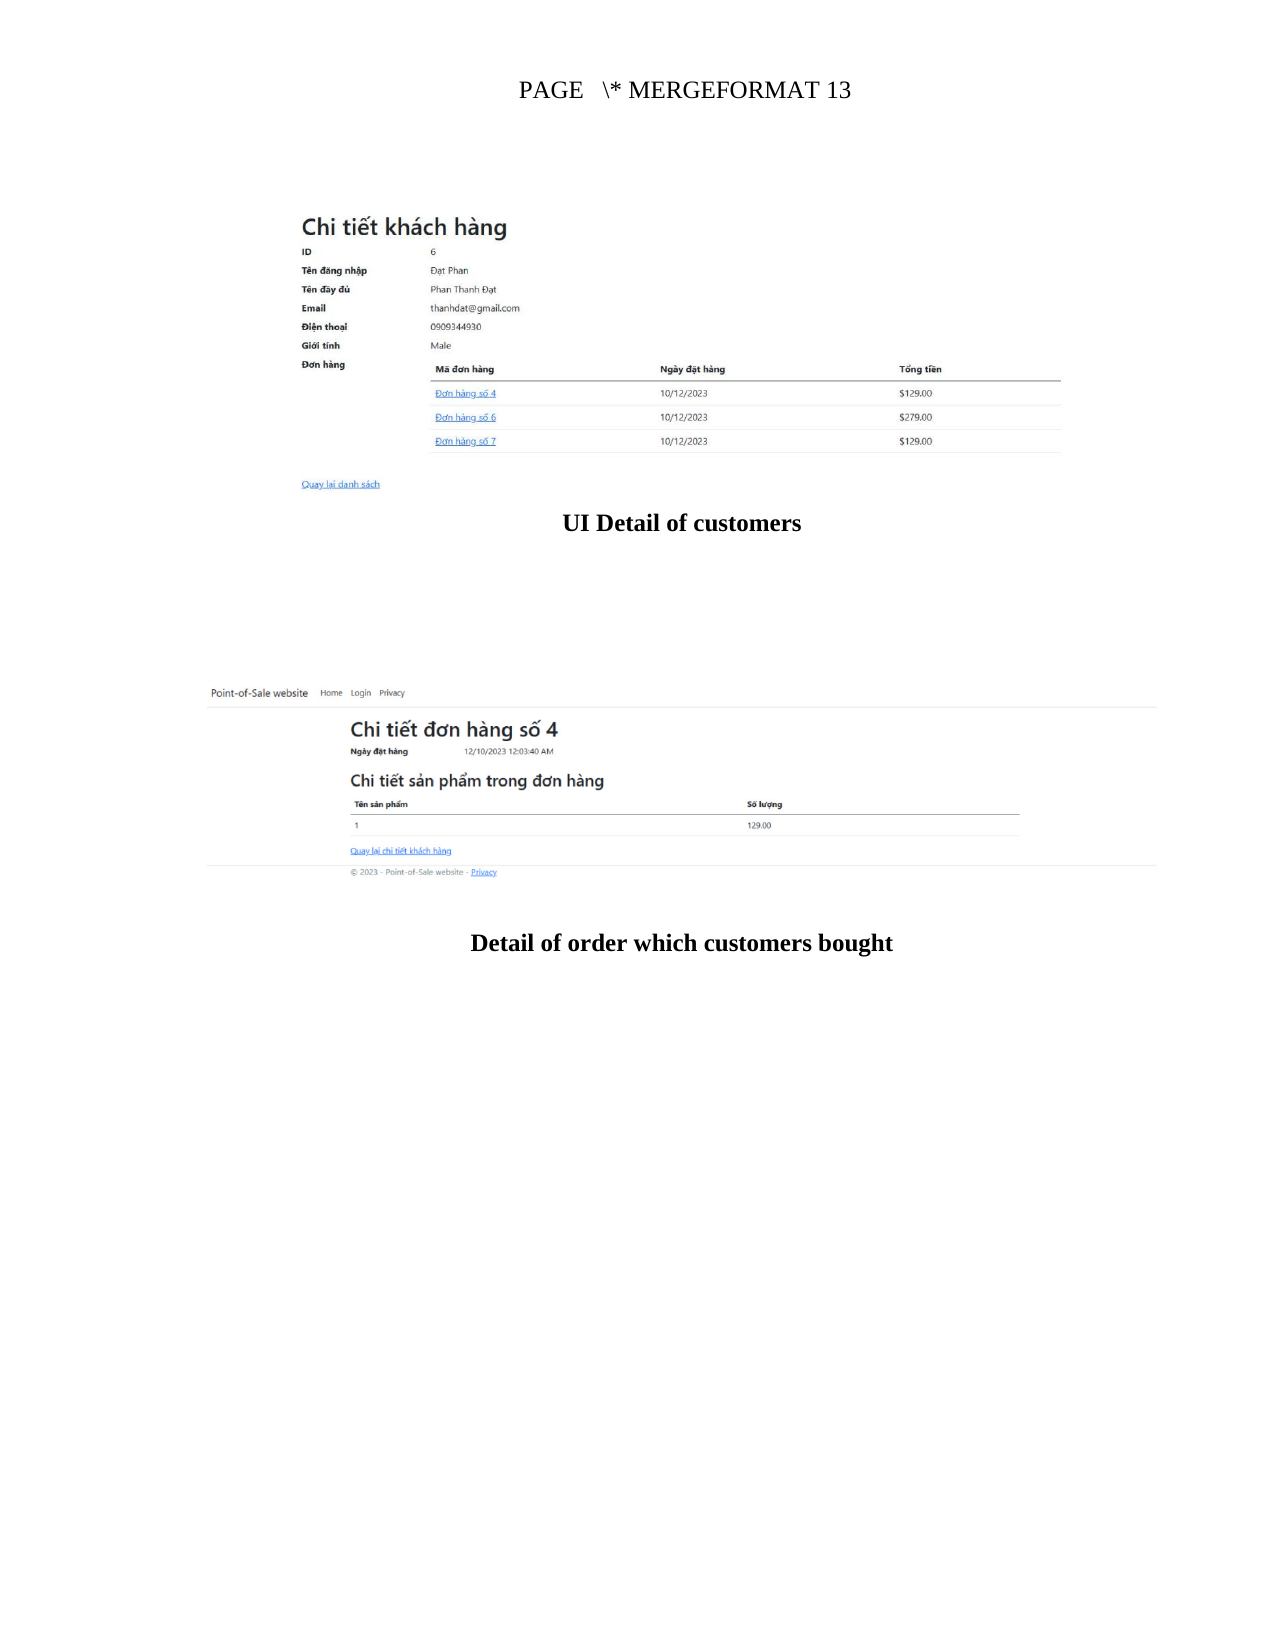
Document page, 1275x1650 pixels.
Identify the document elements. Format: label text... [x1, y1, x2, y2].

picture [207, 680, 1157, 914]
picture [278, 206, 1085, 494]
text Detail of order which customers bought [207, 928, 1157, 957]
text UI Detail of customers [207, 508, 1157, 537]
